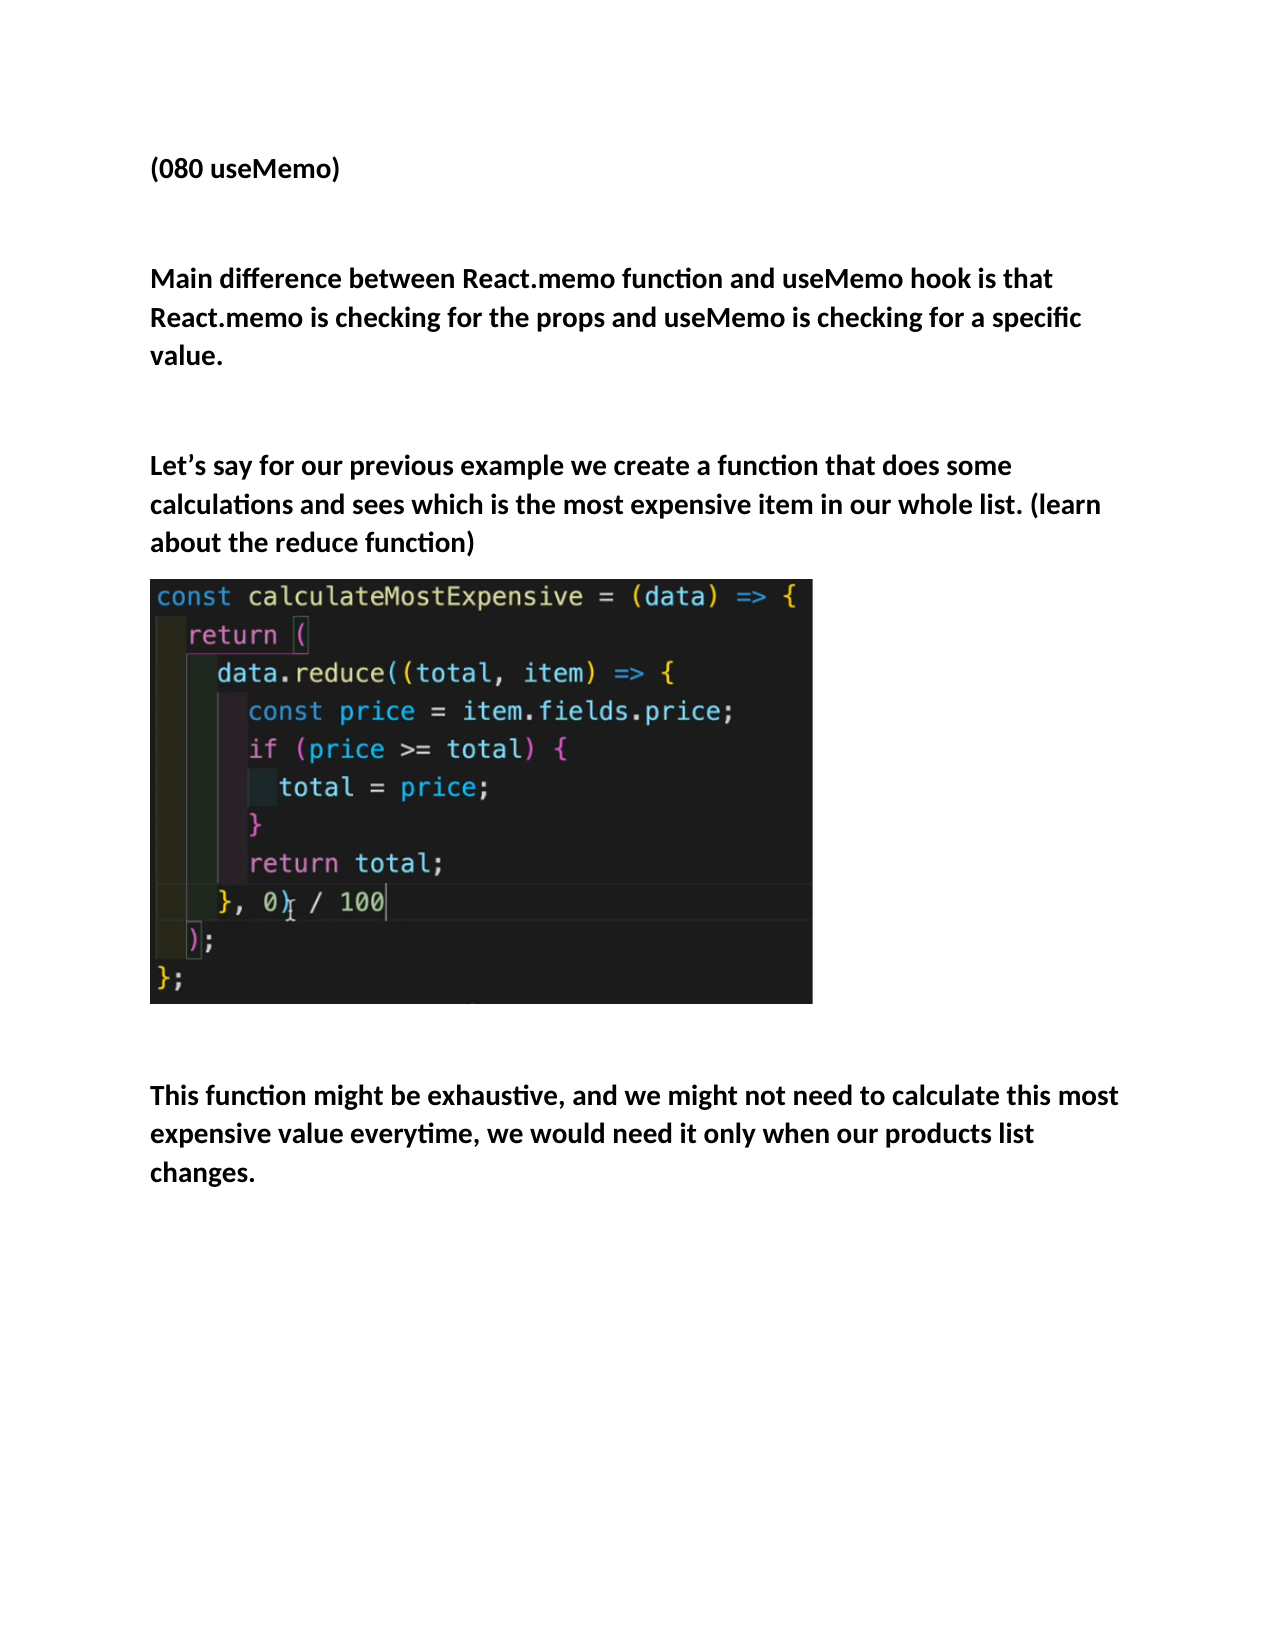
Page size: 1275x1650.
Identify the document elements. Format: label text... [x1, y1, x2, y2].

text Main difference between React.memo function and useMemo hook is that React.memo is checking for the props and useMemo is checking for a specific value. [150, 260, 1125, 373]
text (080 useMemo) [150, 150, 1125, 186]
picture [150, 579, 813, 1004]
text Let’s say for our previous example we create a function that does some calculations and sees which is the most expensive item in our whole list. (learn about the reduce function) [150, 447, 1125, 560]
text This function might be exhaustive, and we might not need to calculate this most expensive value everytime, we would need it only when our products list changes. [150, 1077, 1125, 1189]
